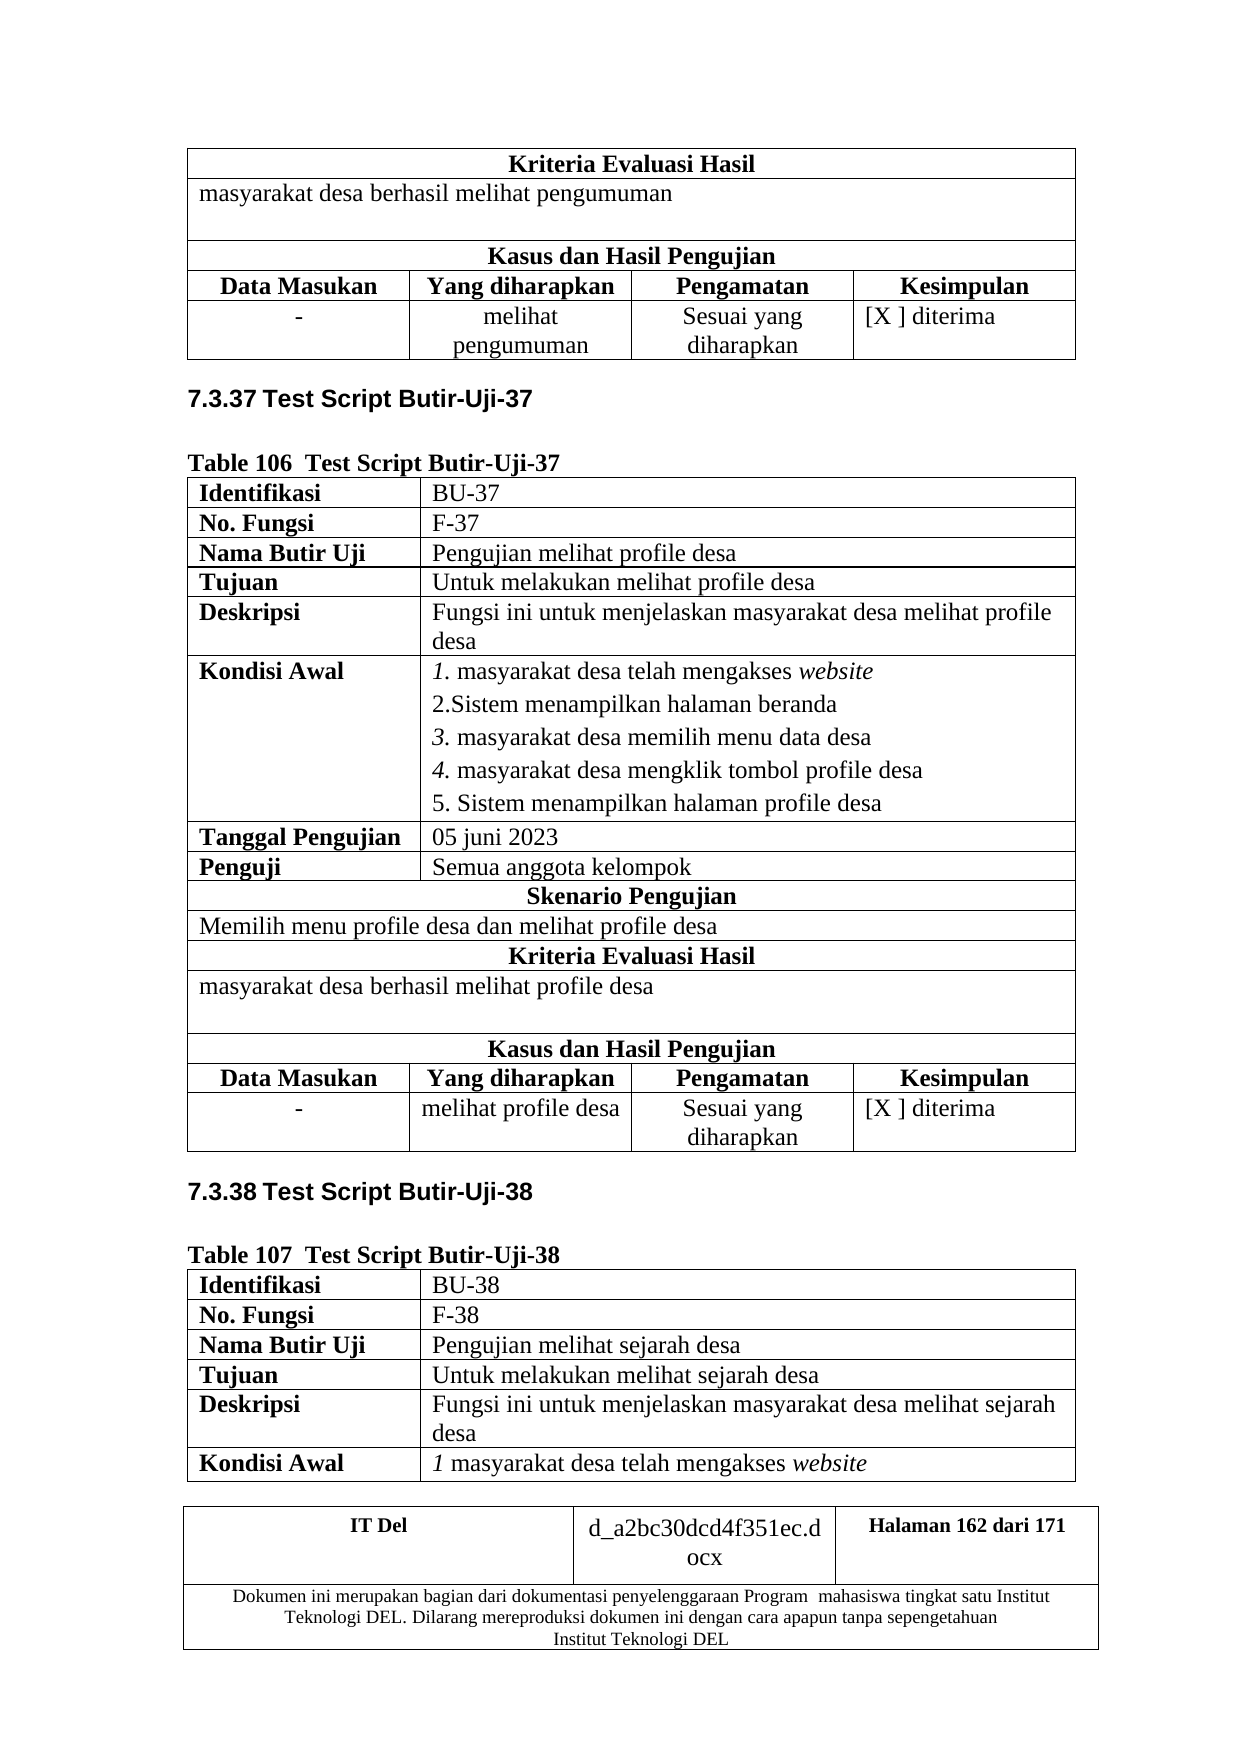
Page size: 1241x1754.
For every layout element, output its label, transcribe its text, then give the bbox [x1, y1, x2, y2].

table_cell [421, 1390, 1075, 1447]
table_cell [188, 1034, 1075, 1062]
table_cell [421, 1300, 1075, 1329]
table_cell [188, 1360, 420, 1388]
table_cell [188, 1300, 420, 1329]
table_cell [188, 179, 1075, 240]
text Table 106 Test Script Butir-Uji-37 [187, 448, 1092, 477]
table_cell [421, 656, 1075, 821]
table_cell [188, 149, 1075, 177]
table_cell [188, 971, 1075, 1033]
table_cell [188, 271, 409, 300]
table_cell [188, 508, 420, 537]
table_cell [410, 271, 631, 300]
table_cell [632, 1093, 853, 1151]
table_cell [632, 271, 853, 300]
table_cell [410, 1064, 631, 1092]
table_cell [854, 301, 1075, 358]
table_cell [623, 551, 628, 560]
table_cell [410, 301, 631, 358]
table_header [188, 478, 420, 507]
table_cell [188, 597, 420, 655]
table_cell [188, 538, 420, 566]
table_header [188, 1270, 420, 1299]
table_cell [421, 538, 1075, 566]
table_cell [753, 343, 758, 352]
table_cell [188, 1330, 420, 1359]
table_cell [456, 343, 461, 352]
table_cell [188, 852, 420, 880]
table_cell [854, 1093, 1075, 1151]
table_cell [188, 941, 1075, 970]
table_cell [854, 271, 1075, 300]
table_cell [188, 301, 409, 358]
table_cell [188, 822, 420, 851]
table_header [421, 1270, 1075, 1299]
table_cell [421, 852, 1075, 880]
subtitle Test Script Butir-Uji-38 [187, 1177, 1092, 1206]
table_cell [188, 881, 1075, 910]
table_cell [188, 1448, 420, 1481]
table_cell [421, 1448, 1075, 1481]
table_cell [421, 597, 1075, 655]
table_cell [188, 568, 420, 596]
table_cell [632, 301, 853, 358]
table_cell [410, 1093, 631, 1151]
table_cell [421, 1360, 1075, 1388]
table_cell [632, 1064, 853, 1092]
text Table 107 Test Script Butir-Uji-38 [187, 1241, 1092, 1269]
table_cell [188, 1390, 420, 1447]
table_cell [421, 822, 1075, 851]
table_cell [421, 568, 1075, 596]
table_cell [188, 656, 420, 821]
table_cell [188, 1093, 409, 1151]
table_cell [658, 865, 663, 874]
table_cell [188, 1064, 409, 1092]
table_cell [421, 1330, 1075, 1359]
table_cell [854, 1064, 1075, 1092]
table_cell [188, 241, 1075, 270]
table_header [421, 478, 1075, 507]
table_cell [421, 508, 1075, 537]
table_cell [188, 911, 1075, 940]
subtitle Test Script Butir-Uji-37 [187, 384, 1092, 413]
